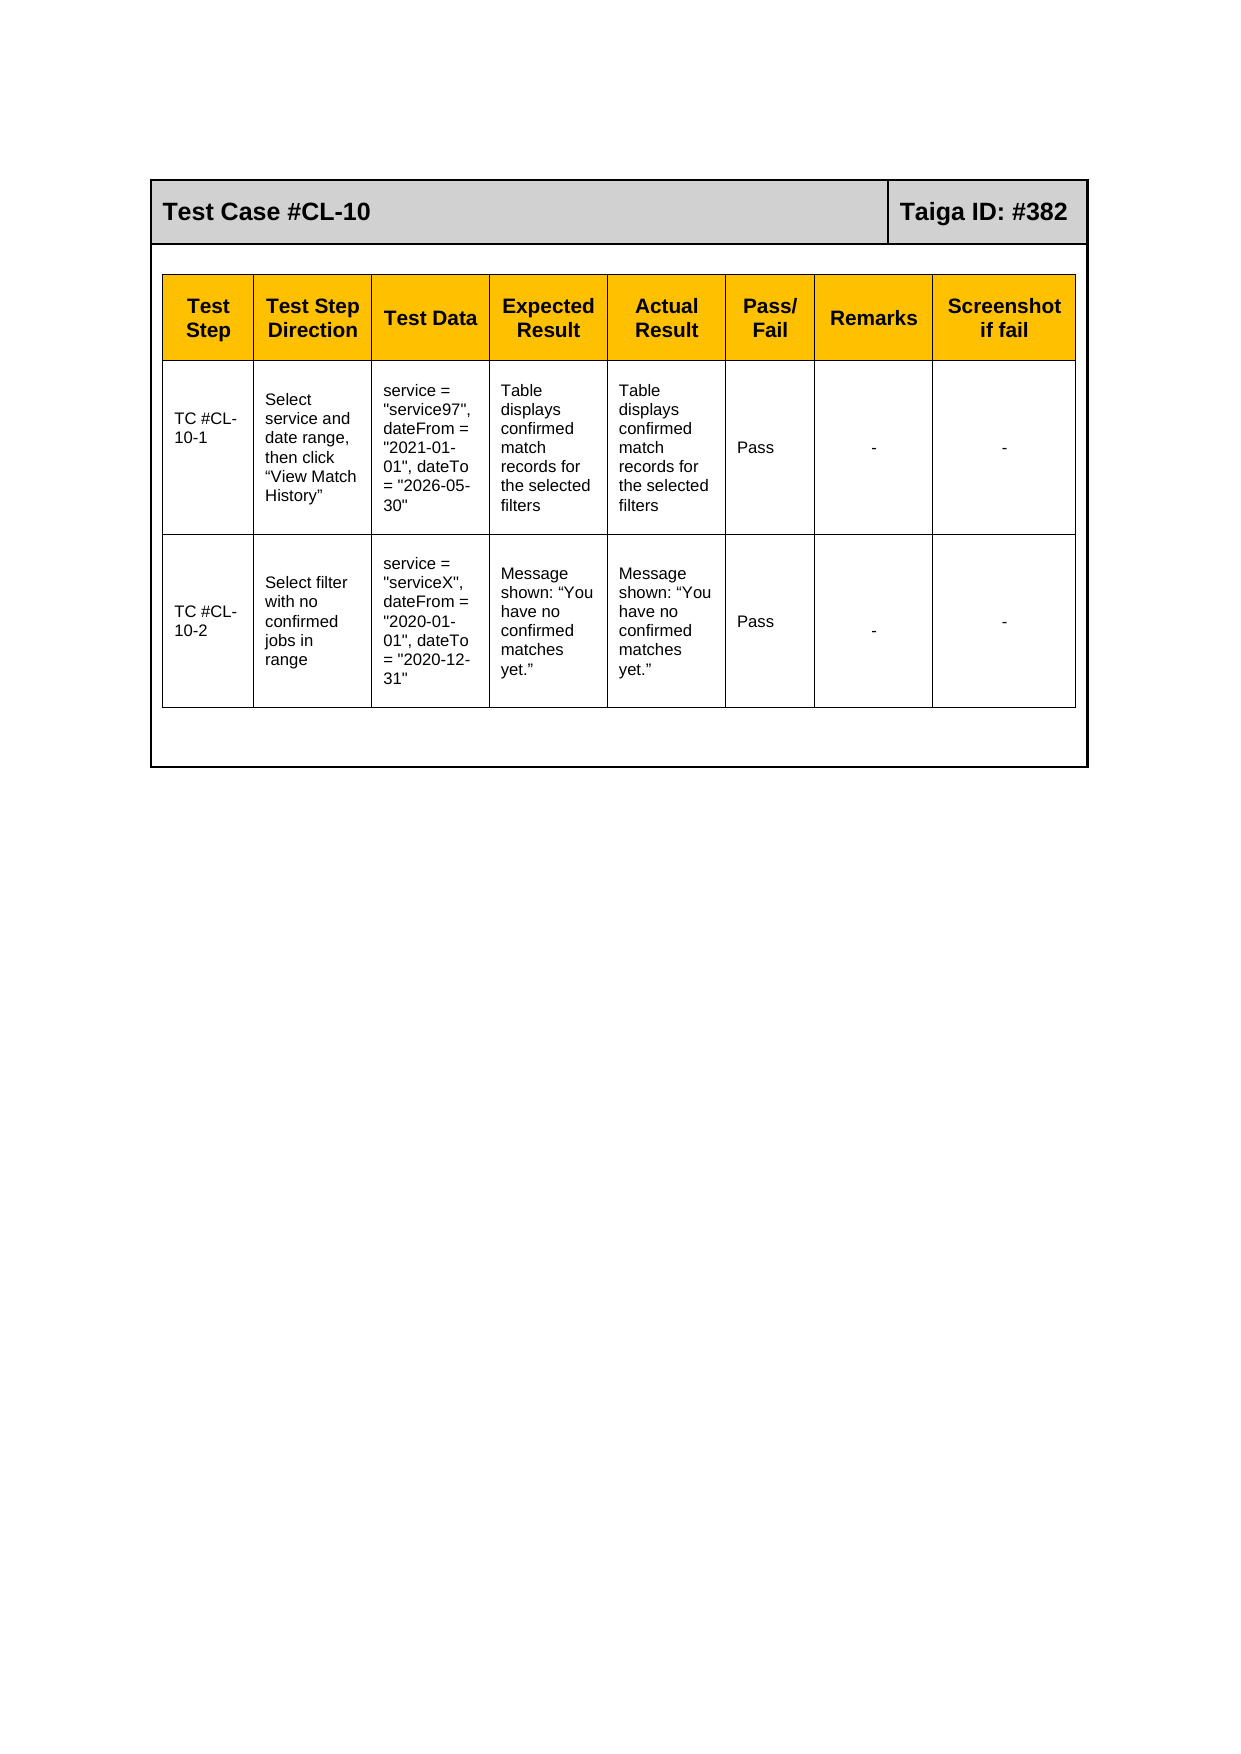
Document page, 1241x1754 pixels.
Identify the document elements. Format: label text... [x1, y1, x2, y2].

table_header Test Case #CL-10 [152, 181, 887, 243]
table_cell [152, 245, 1086, 766]
table_header Taiga ID: #382 [889, 181, 1086, 243]
